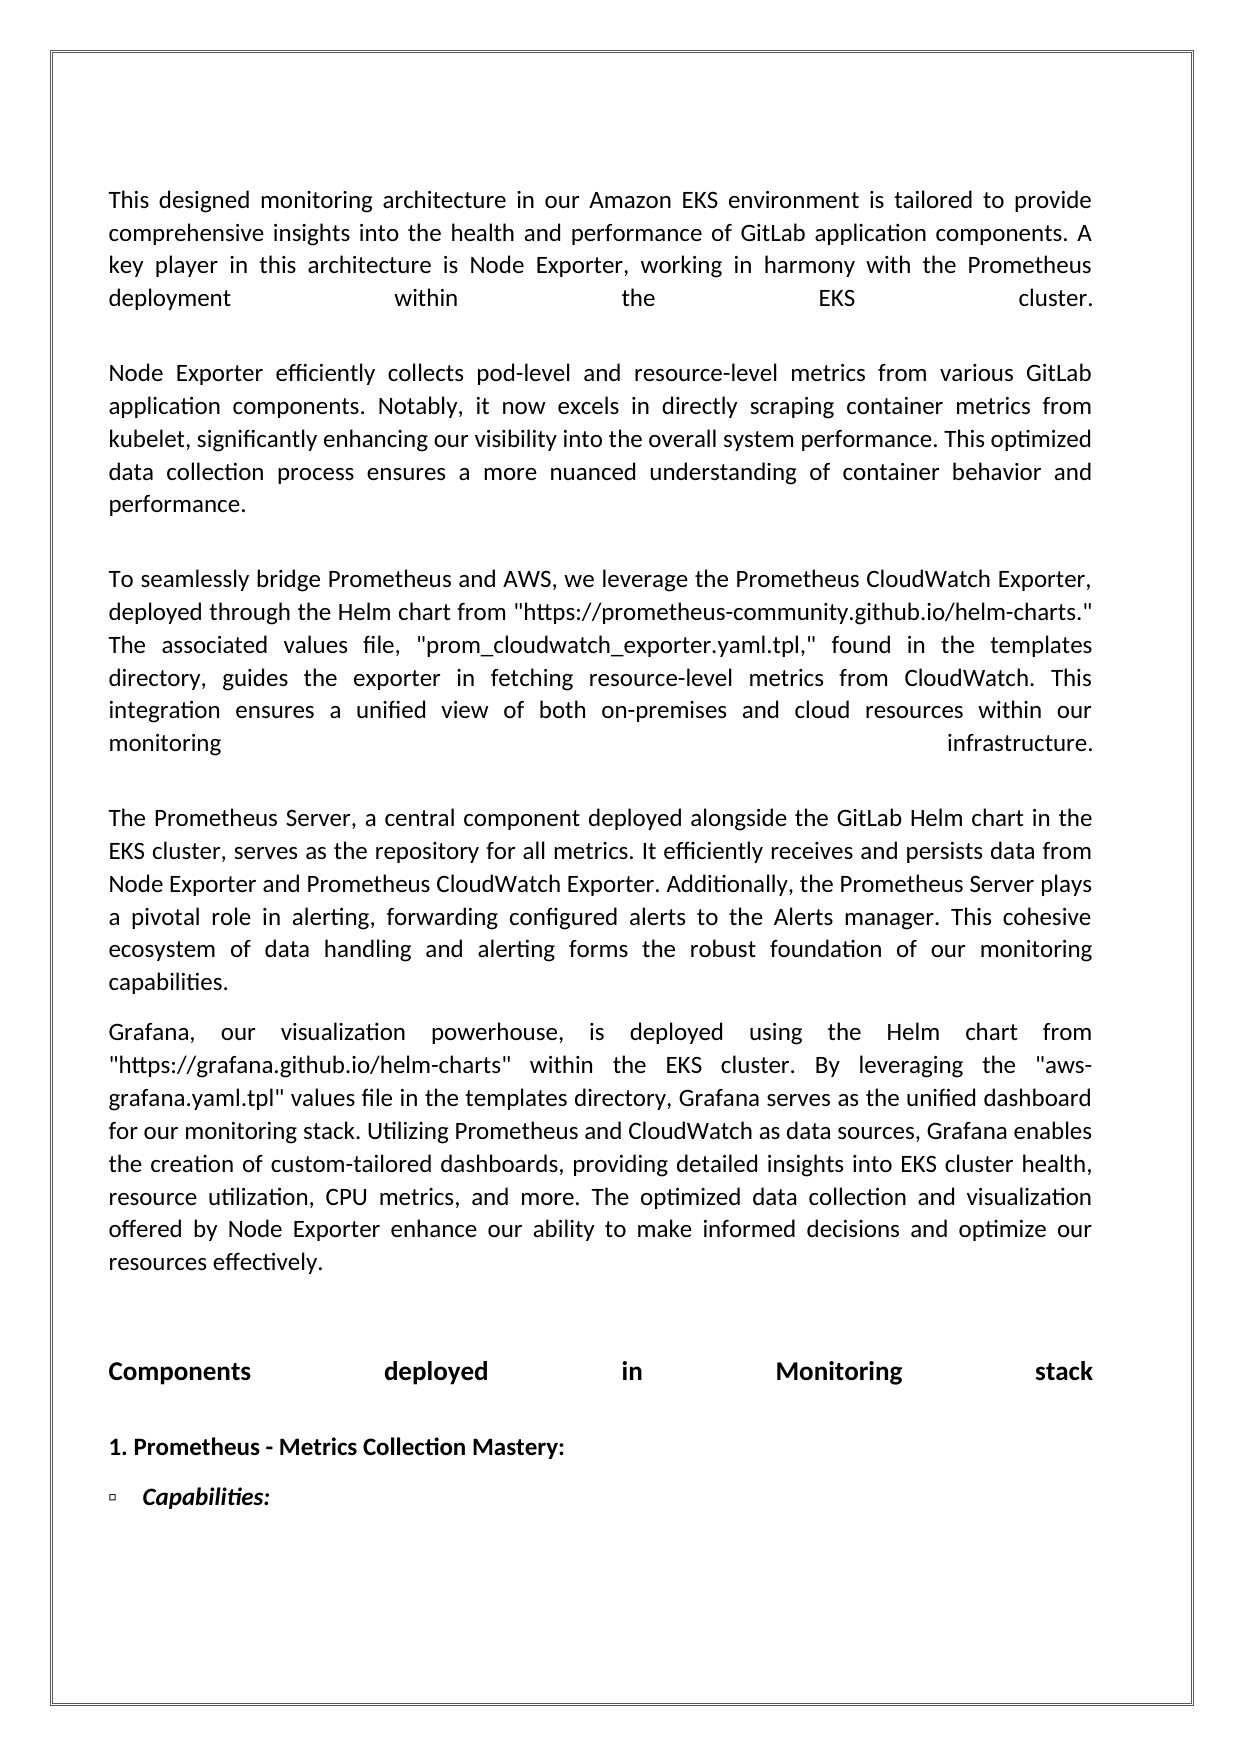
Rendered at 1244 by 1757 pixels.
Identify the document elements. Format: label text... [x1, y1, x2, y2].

subtitle This designed monitoring architecture in our Amazon EKS environment is tailored to provide comprehensive insights into the health and performance of GitLab application components. A key player in this architecture is Node Exporter, working in harmony with the Prometheus deployment within the EKS cluster. Node Exporter efficiently collects pod-level and resource-level metrics from various GitLab application components. Notably, it now excels in directly scraping container metrics from kubelet, significantly enhancing our visibility into the overall system performance. This optimized data collection process ensures a more nuanced understanding of container behavior and performance. To seamlessly bridge Prometheus and AWS, we leverage the Prometheus CloudWatch Exporter, deployed through the Helm chart from "https://prometheus-community.github.io/helm-charts." The associated values file, "prom_cloudwatch_exporter.yaml.tpl," found in the templates directory, guides the exporter in fetching resource-level metrics from CloudWatch. This integration ensures a unified view of both on-premises and cloud resources within our monitoring infrastructure. The Prometheus Server, a central component deployed alongside the GitLab Helm chart in the EKS cluster, serves as the repository for all metrics. It efficiently receives and persists data from Node Exporter and Prometheus CloudWatch Exporter. Additionally, the Prometheus Server plays a pivotal role in alerting, forwarding configured alerts to the Alerts manager. This cohesive ecosystem of data handling and alerting forms the robust foundation of our monitoring capabilities. [108, 184, 1094, 997]
subtitle Capabilities: [105, 1481, 1094, 1512]
subtitle Components deployed in Monitoring stack 1. Prometheus - Metrics Collection Mastery: [108, 1354, 1094, 1462]
subtitle Grafana, our visualization powerhouse, is deployed using the Helm chart from "https://grafana.github.io/helm-charts" within the EKS cluster. By leveraging the "aws-grafana.yaml.tpl" values file in the templates directory, Grafana serves as the unified dashboard for our monitoring stack. Utilizing Prometheus and CloudWatch as data sources, Grafana enables the creation of custom-tailored dashboards, providing detailed insights into EKS cluster health, resource utilization, CPU metrics, and more. The optimized data collection and visualization offered by Node Exporter enhance our ability to make informed decisions and optimize our resources effectively. [108, 1016, 1094, 1277]
